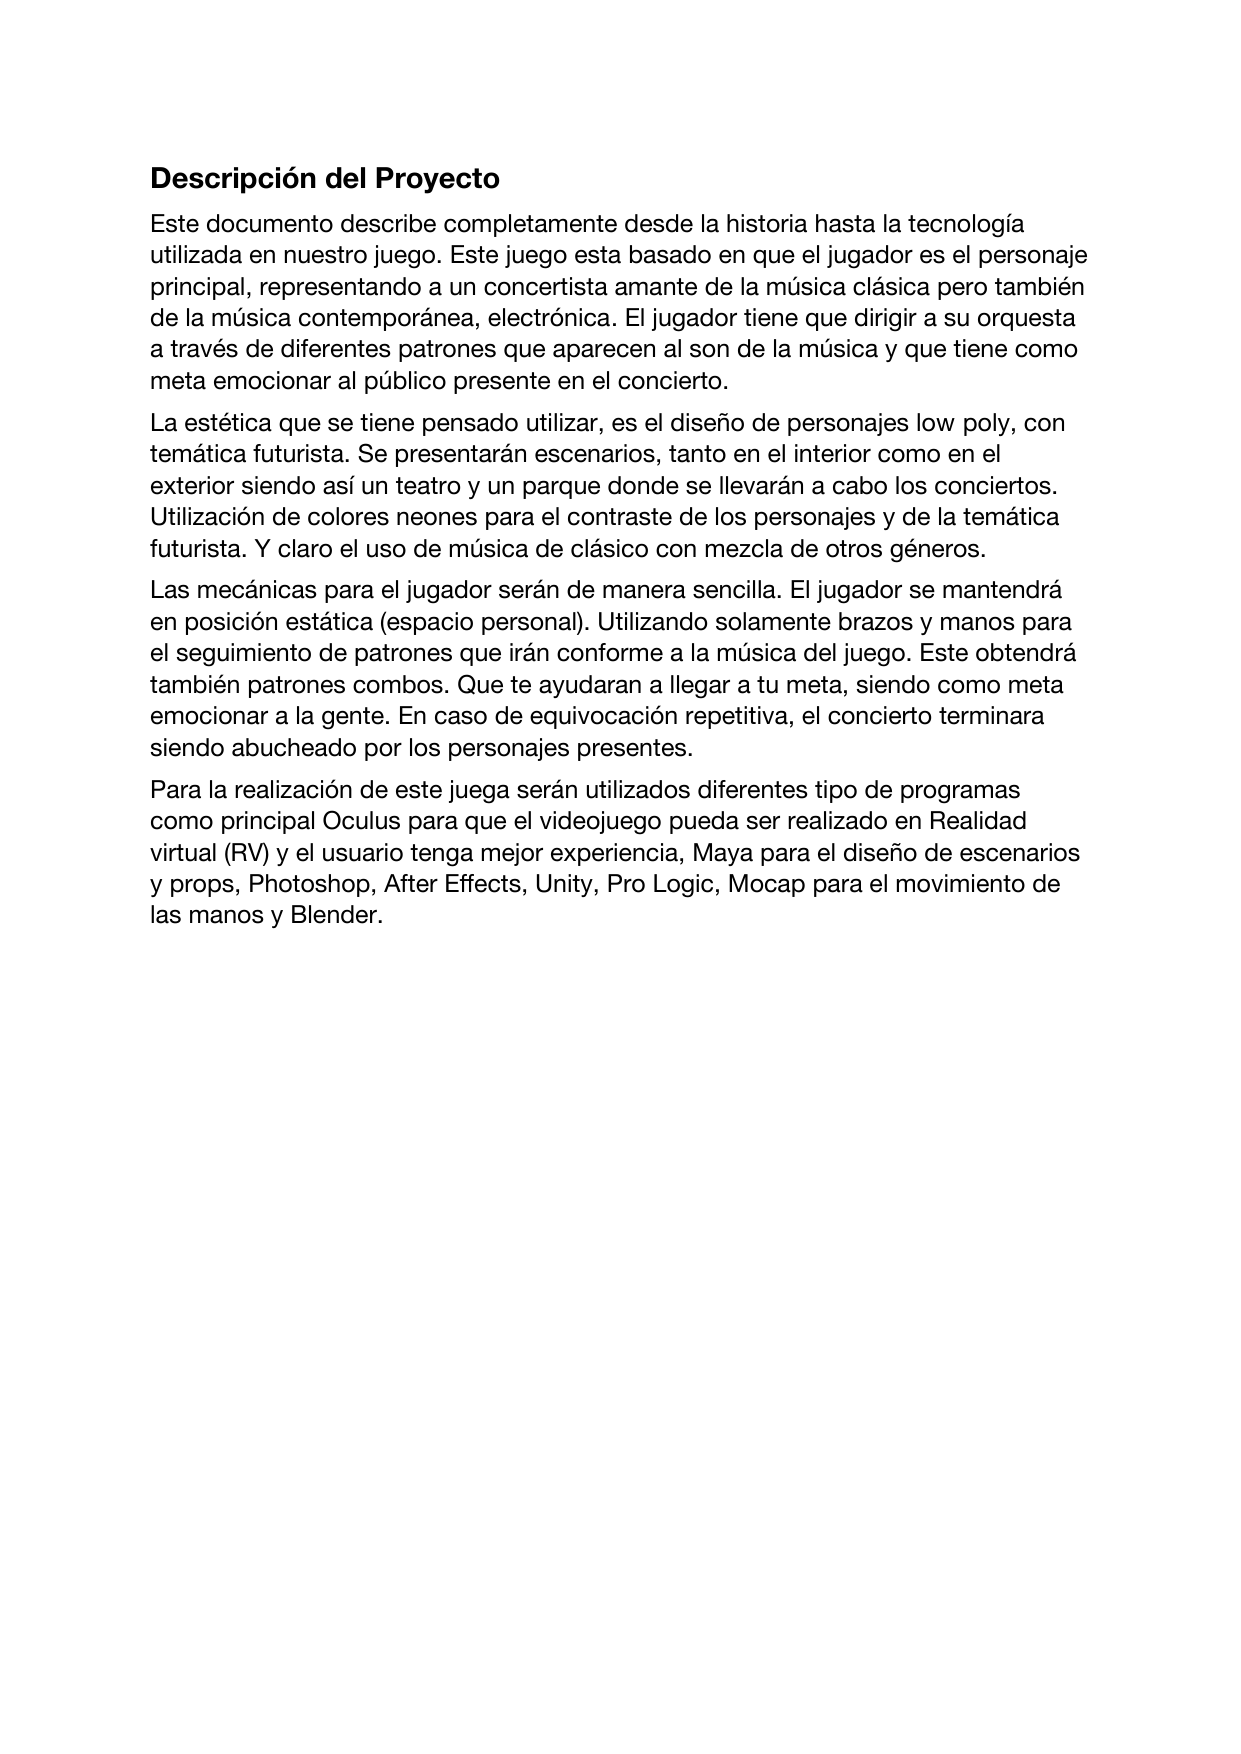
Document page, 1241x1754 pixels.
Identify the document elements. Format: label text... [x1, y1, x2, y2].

text Para la realización de este juega serán utilizados diferentes tipo de programas como principal Oculus para que el videojuego pueda ser realizado en Realidad virtual (RV) y el usuario tenga mejor experiencia, Maya para el diseño de escenarios y props, Photoshop, After Effects, Unity, Pro Logic, Mocap para el movimiento de las manos y Blender. [150, 774, 1090, 931]
text La estética que se tiene pensado utilizar, es el diseño de personajes low poly, con temática futurista. Se presentarán escenarios, tanto en el interior como en el exterior siendo así un teatro y un parque donde se llevarán a cabo los conciertos. Utilización de colores neones para el contraste de los personajes y de la temática futurista. Y claro el uso de música de clásico con mezcla de otros géneros. [150, 407, 1090, 564]
text Las mecánicas para el jugador serán de manera sencilla. El jugador se mantendrá en posición estática (espacio personal). Utilizando solamente brazos y manos para el seguimiento de patrones que irán conforme a la música del juego. Este obtendrá también patrones combos. Que te ayudaran a llegar a tu meta, siendo como meta emocionar a la gente. En caso de equivocación repetitiva, el concierto terminara siendo abucheado por los personajes presentes. [150, 574, 1090, 763]
text Este documento describe completamente desde la historia hasta la tecnología utilizada en nuestro juego. Este juego esta basado en que el jugador es el personaje principal, representando a un concertista amante de la música clásica pero también de la música contemporánea, electrónica. El jugador tiene que dirigir a su orquesta a través de diferentes patrones que aparecen al son de la música y que tiene como meta emocionar al público presente en el concierto. [150, 208, 1090, 396]
text Descripción del Proyecto [150, 160, 1090, 197]
